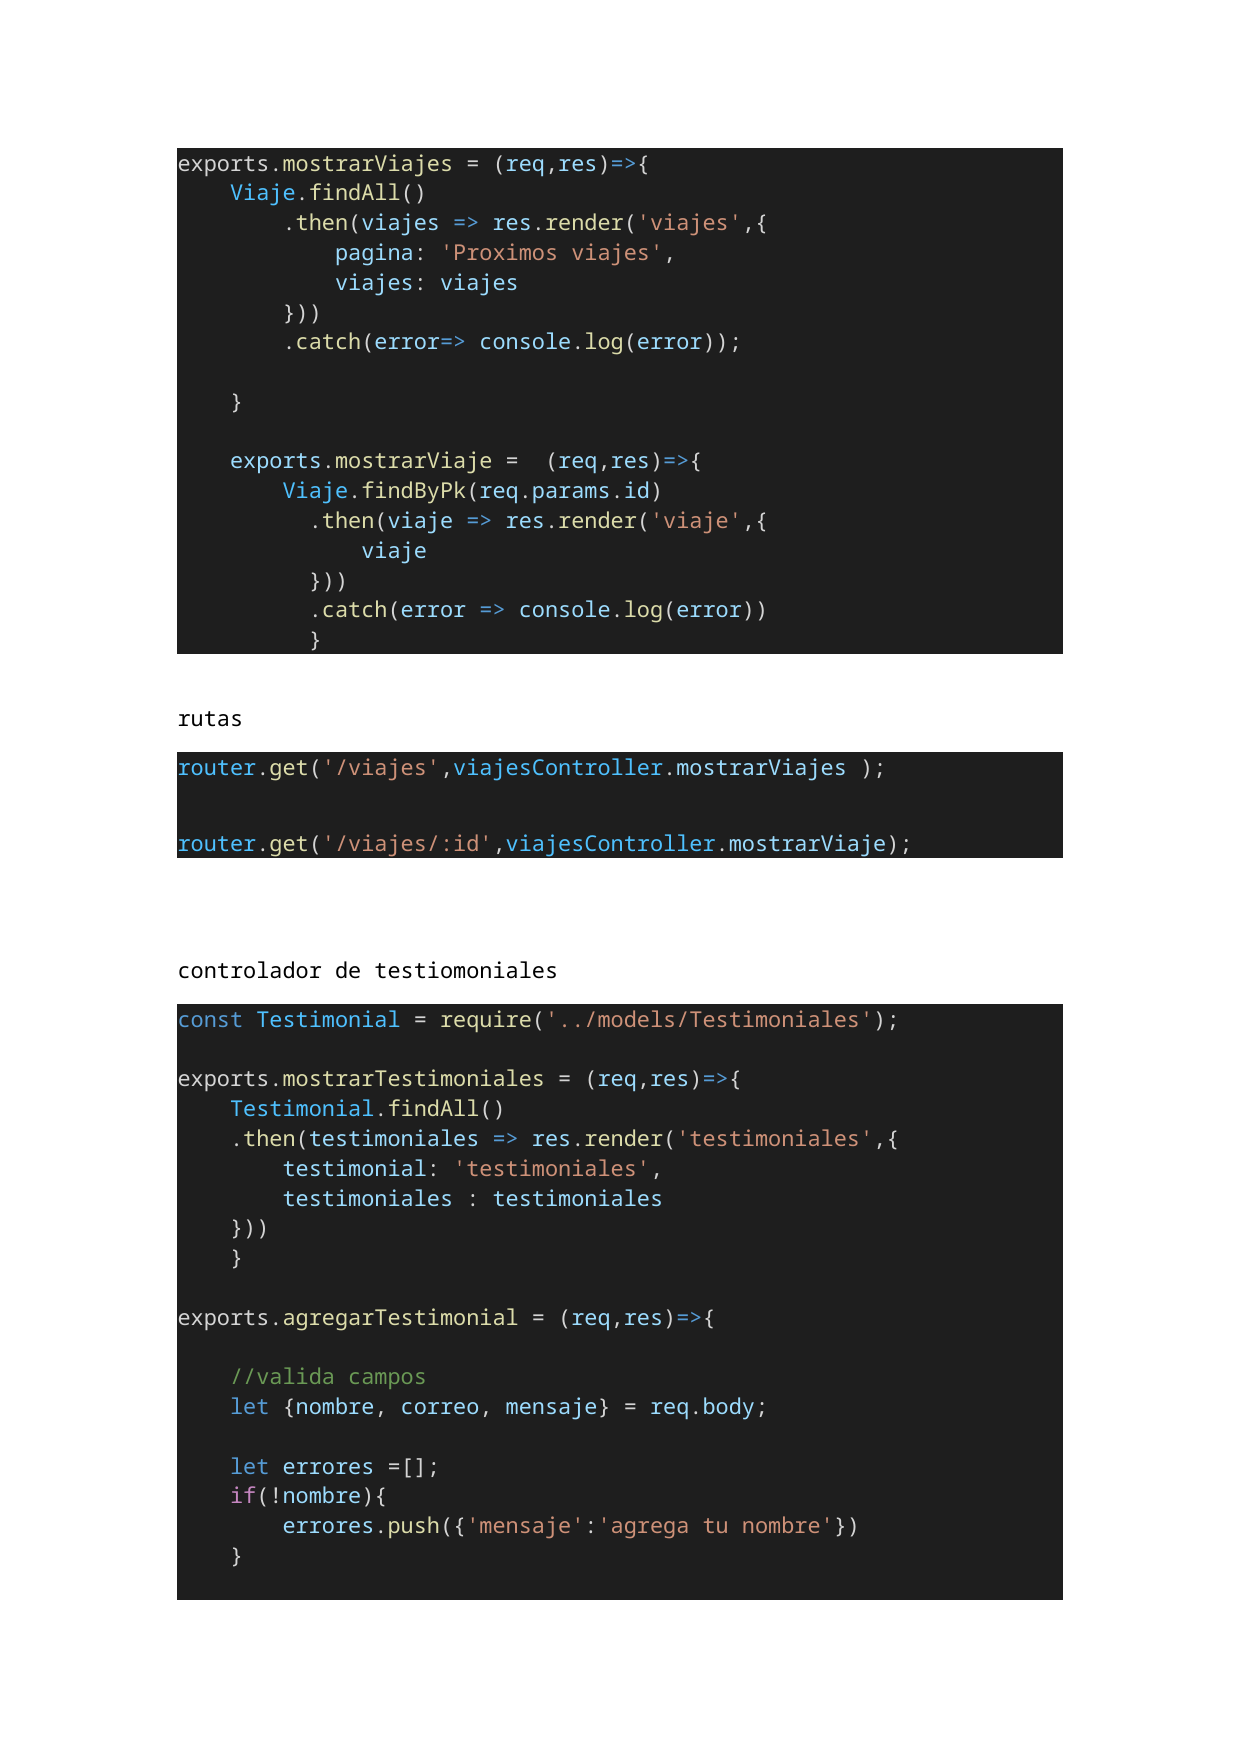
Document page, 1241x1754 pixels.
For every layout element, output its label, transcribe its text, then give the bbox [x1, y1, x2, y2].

text router.get('/viajes/:id',viajesController.mostrarViaje); [177, 828, 1063, 858]
text router.get('/viajes',viajesController.mostrarViajes ); [177, 752, 1063, 781]
text Testimonial.findAll() [177, 1093, 1063, 1123]
text pagina: 'Proximos viajes', [177, 237, 1063, 267]
text if(!nombre){ [177, 1481, 1063, 1510]
text viajes: viajes [177, 267, 1063, 297]
text Viaje.findAll() [177, 177, 1063, 207]
text exports.mostrarViajes = (req,res)=>{ [177, 148, 1063, 177]
text //valida campos [177, 1361, 1063, 1391]
text errores.push({'mensaje':'agrega tu nombre'}) [177, 1510, 1063, 1540]
text controlador de testiomoniales [177, 955, 1063, 985]
text viaje [177, 535, 1063, 565]
text rutas [177, 703, 1063, 733]
text const Testimonial = require('../models/Testimoniales'); [177, 1004, 1063, 1034]
text })) [177, 297, 1063, 326]
text let {nombre, correo, mensaje} = req.body; [177, 1391, 1063, 1421]
text } [177, 1540, 1063, 1570]
text } [177, 1242, 1063, 1272]
text .then(testimoniales => res.render('testimoniales',{ [177, 1123, 1063, 1153]
text testimonial: 'testimoniales', [177, 1153, 1063, 1183]
text } [177, 624, 1063, 654]
text testimoniales : testimoniales [177, 1183, 1063, 1212]
text .then(viajes => res.render('viajes',{ [177, 207, 1063, 237]
text let errores =[]; [177, 1451, 1063, 1481]
text exports.agregarTestimonial = (req,res)=>{ [177, 1302, 1063, 1332]
text .catch(error=> console.log(error)); [177, 326, 1063, 356]
text .catch(error => console.log(error)) [177, 594, 1063, 624]
text exports.mostrarTestimoniales = (req,res)=>{ [177, 1063, 1063, 1093]
text .then(viaje => res.render('viaje',{ [177, 505, 1063, 535]
text })) [177, 1212, 1063, 1242]
text })) [177, 565, 1063, 594]
text } [177, 386, 1063, 416]
text Viaje.findByPk(req.params.id) [177, 475, 1063, 505]
text exports.mostrarViaje = (req,res)=>{ [177, 446, 1063, 475]
